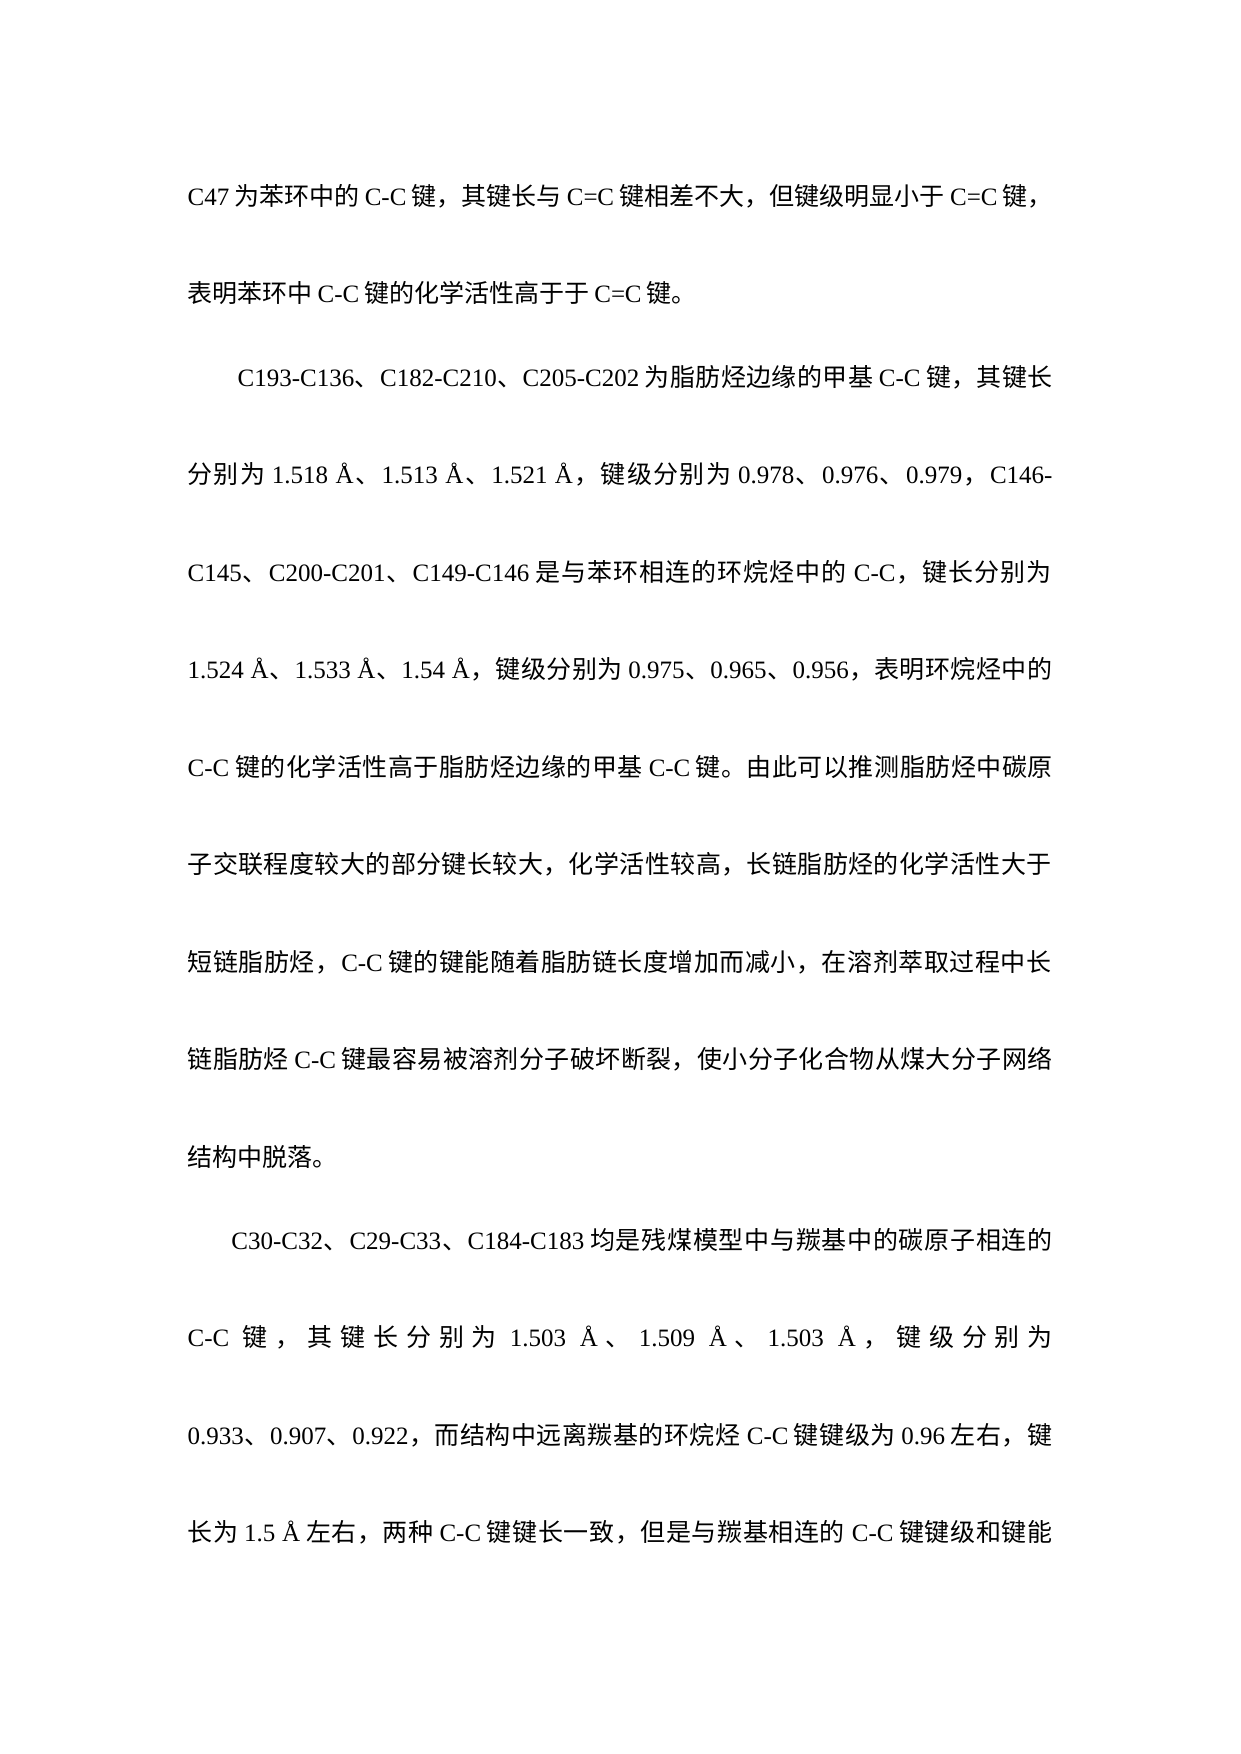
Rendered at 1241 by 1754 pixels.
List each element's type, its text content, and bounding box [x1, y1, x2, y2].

text C193-C136、C182-C210、C205-C202为脂肪烃边缘的甲基C-C键，其键长分别为1.518 Å、1.513 Å、1.521 Å，键级分别为0.978、0.976、0.979，C146-C145、C200-C201、C149-C146是与苯环相连的环烷烃中的C-C，键长分别为1.524 Å、1.533 Å、1.54 Å，键级分别为0.975、0.965、0.956，表明环烷烃中的C-C键的化学活性高于脂肪烃边缘的甲基C-C键。由此可以推测脂肪烃中碳原子交联程度较大的部分键长较大，化学活性较高，长链脂肪烃的化学活性大于短链脂肪烃，C-C键的键能随着脂肪链长度增加而减小，在溶剂萃取过程中长链脂肪烃C-C键最容易被溶剂分子破坏断裂，使小分子化合物从煤大分子网络结构中脱落。 [187, 343, 1053, 1188]
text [187, 162, 1053, 324]
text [187, 1206, 1053, 1563]
